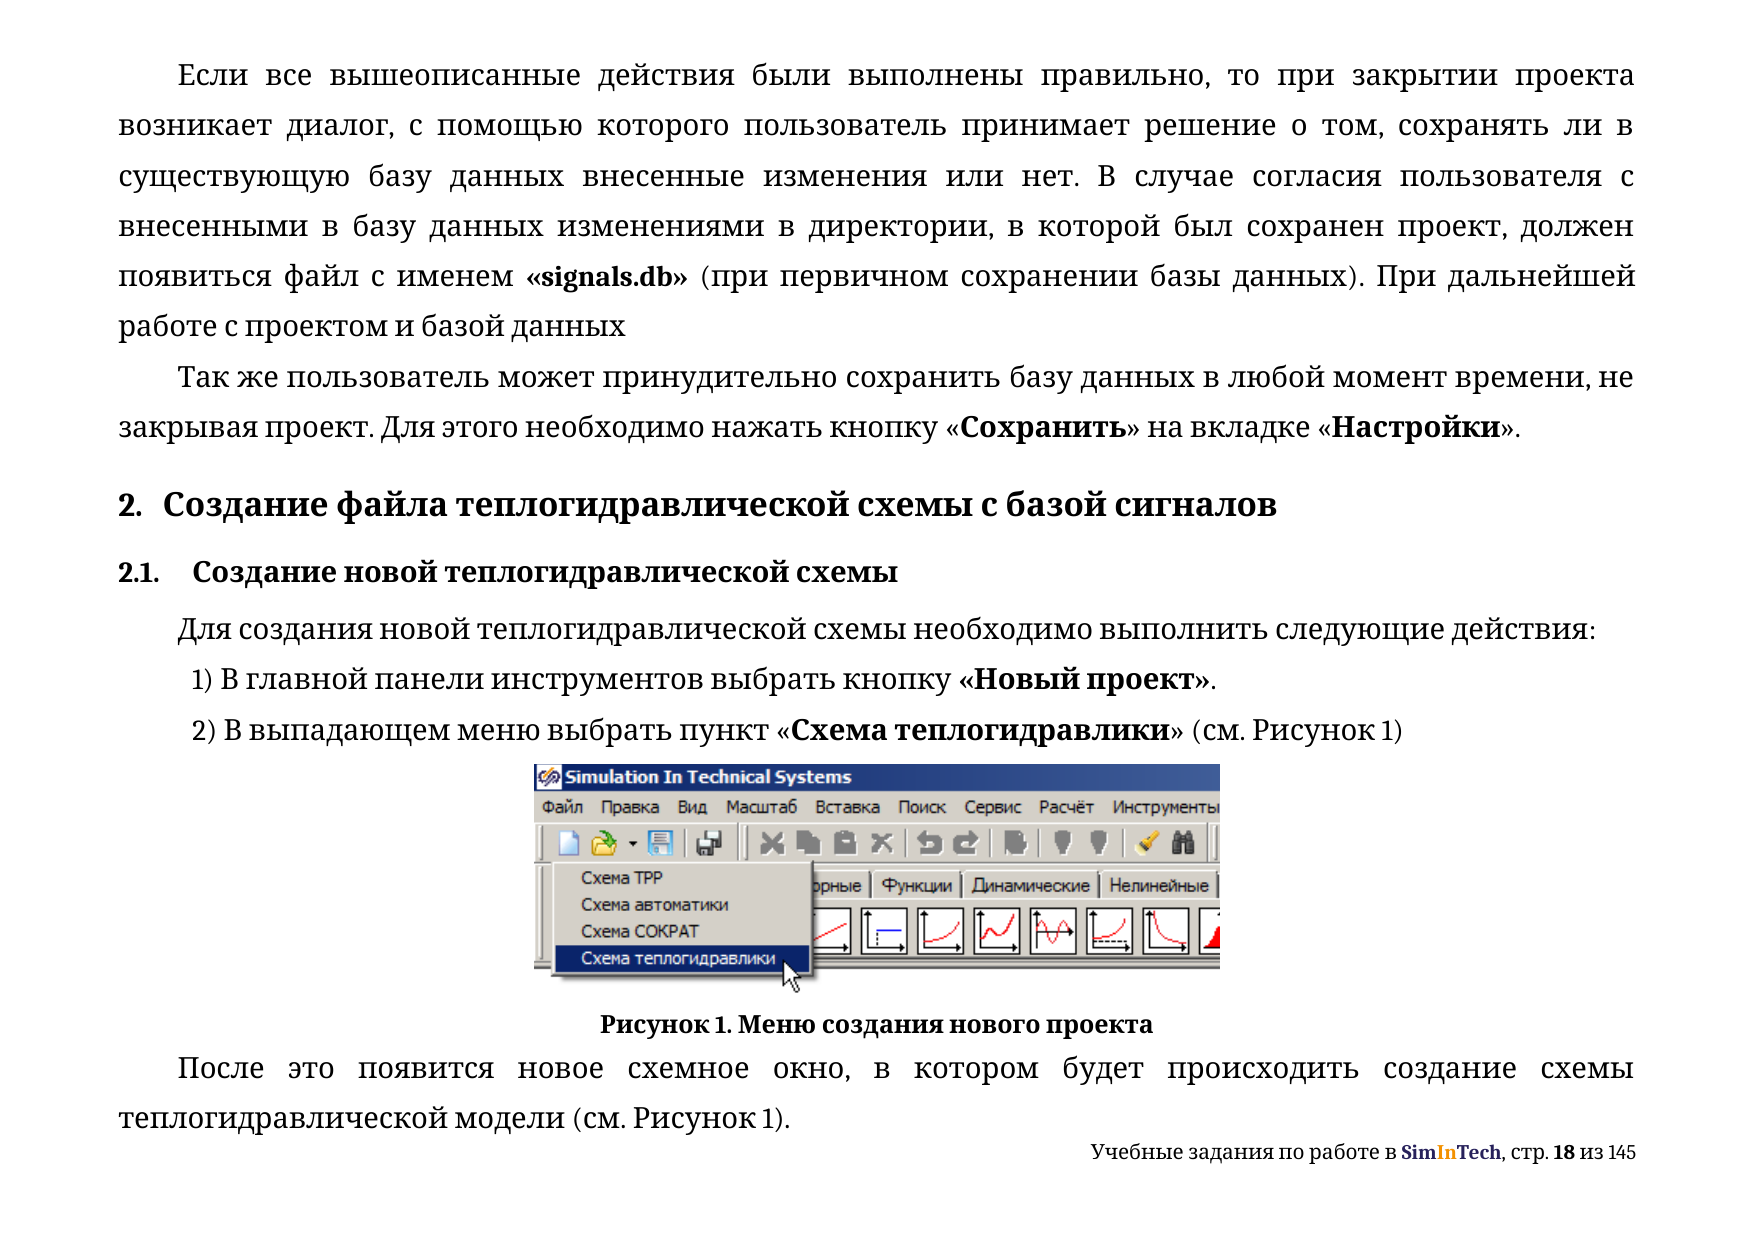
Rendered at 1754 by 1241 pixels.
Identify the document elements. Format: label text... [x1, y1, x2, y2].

text Так же пользователь может принудительно сохранить базу данных в любой момент времени, не закрывая проект. Для этого необходимо нажать кнопку «Сохранить» на вкладке «Настройки». [118, 361, 1636, 445]
list В главной панели инструментов выбрать кнопку «Новый проект». [118, 663, 1636, 697]
text Если все вышеописанные действия были выполнены правильно, то при закрытии проекта возникает диалог, с помощью которого пользователь принимает решение о том, сохранять ли в существующую базу данных внесенные изменения или нет. В случае согласия пользователя с внесенными в базу данных изменениями в директории, в которой был сохранен проект, должен появиться файл с именем «signals.db» (при первичном сохранении базы данных). При дальнейшей работе с проектом и базой данных [118, 59, 1636, 344]
subtitle Создание файла теплогидравлической схемы с базой сигналов [118, 487, 1636, 525]
text Для создания новой теплогидравлической схемы необходимо выполнить следующие действия: [118, 613, 1636, 647]
picture [534, 764, 1220, 995]
subtitle Создание новой теплогидравлической схемы [118, 557, 1636, 590]
